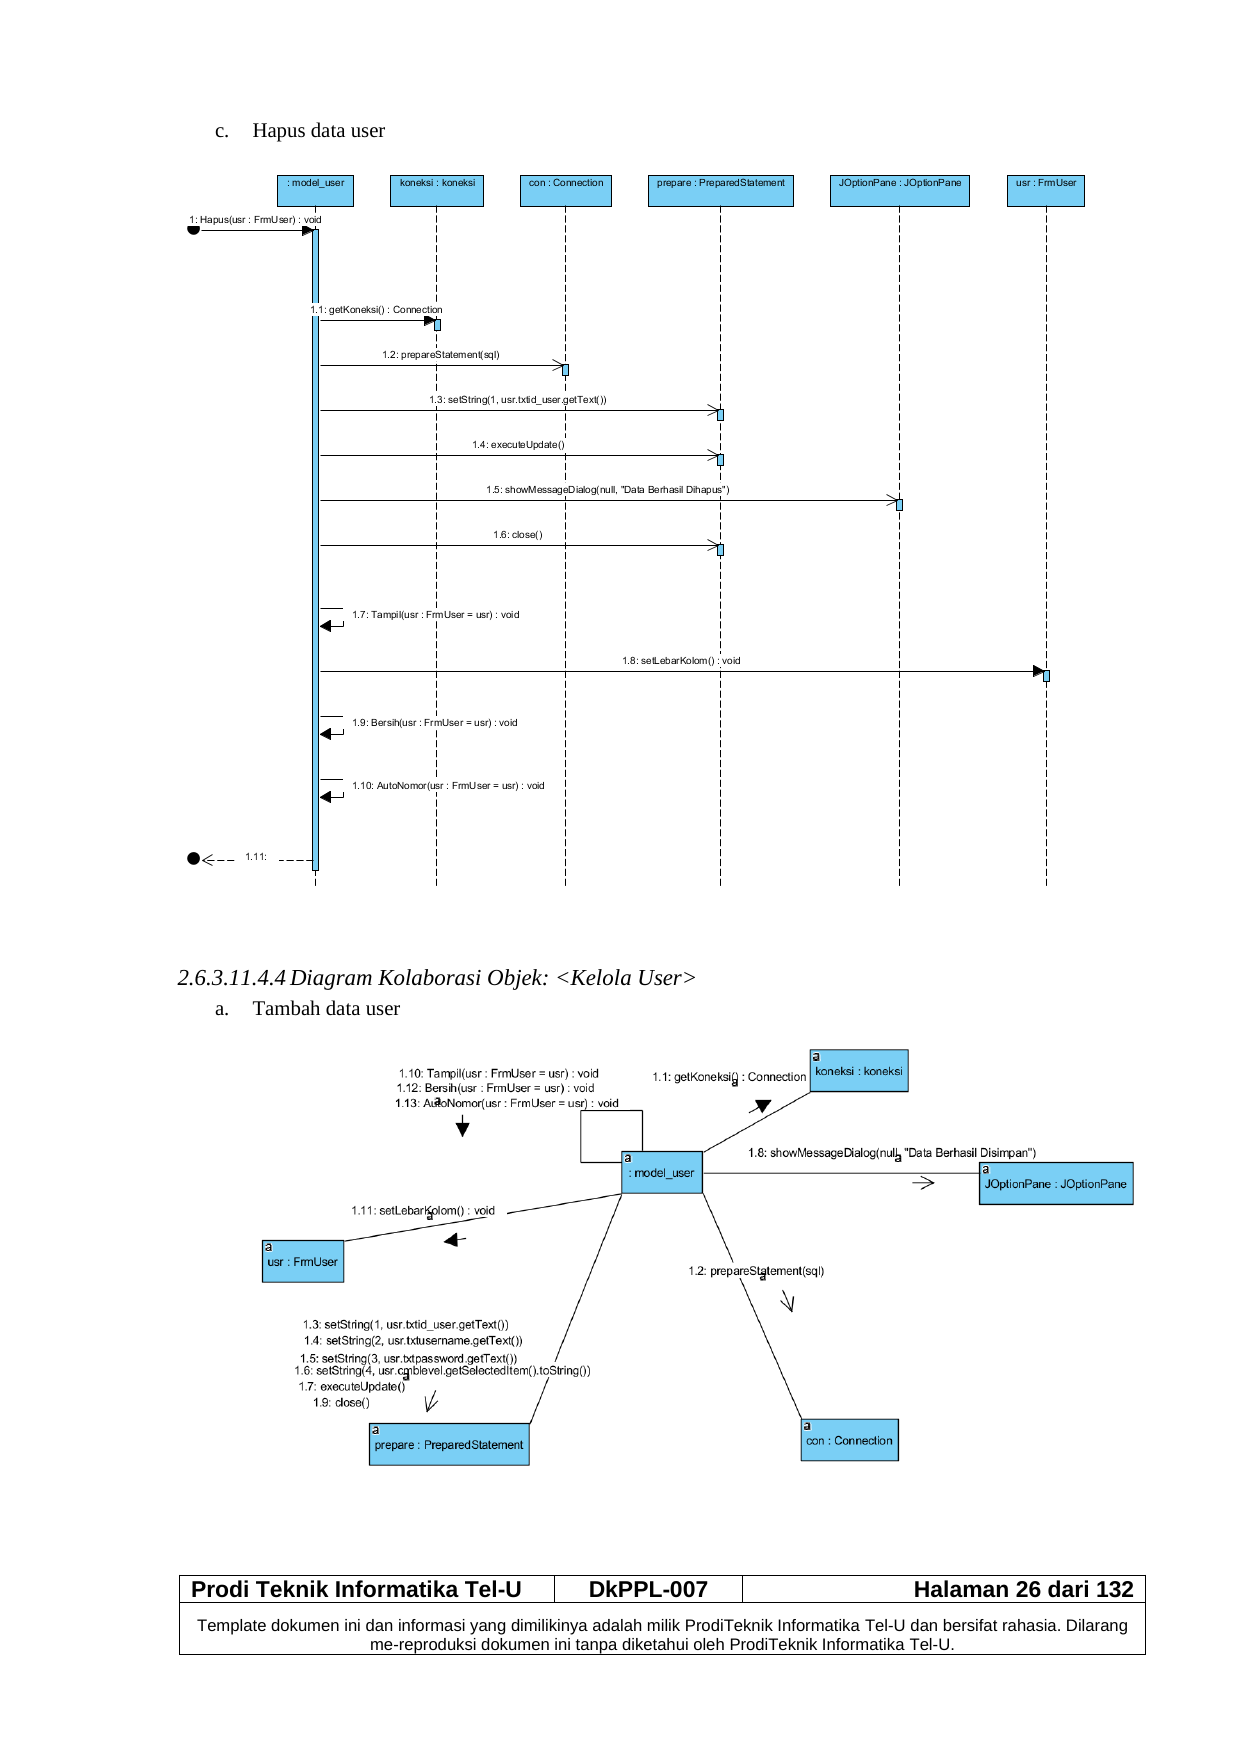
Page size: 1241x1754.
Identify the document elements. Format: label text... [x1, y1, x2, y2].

subtitle Diagram Kolaborasi Objek: <Kelola User> [177, 963, 1122, 990]
picture [252, 1020, 1193, 1518]
picture [177, 166, 1118, 915]
list Tambah data user [215, 996, 1122, 1020]
list Hapus data user [215, 118, 1122, 142]
